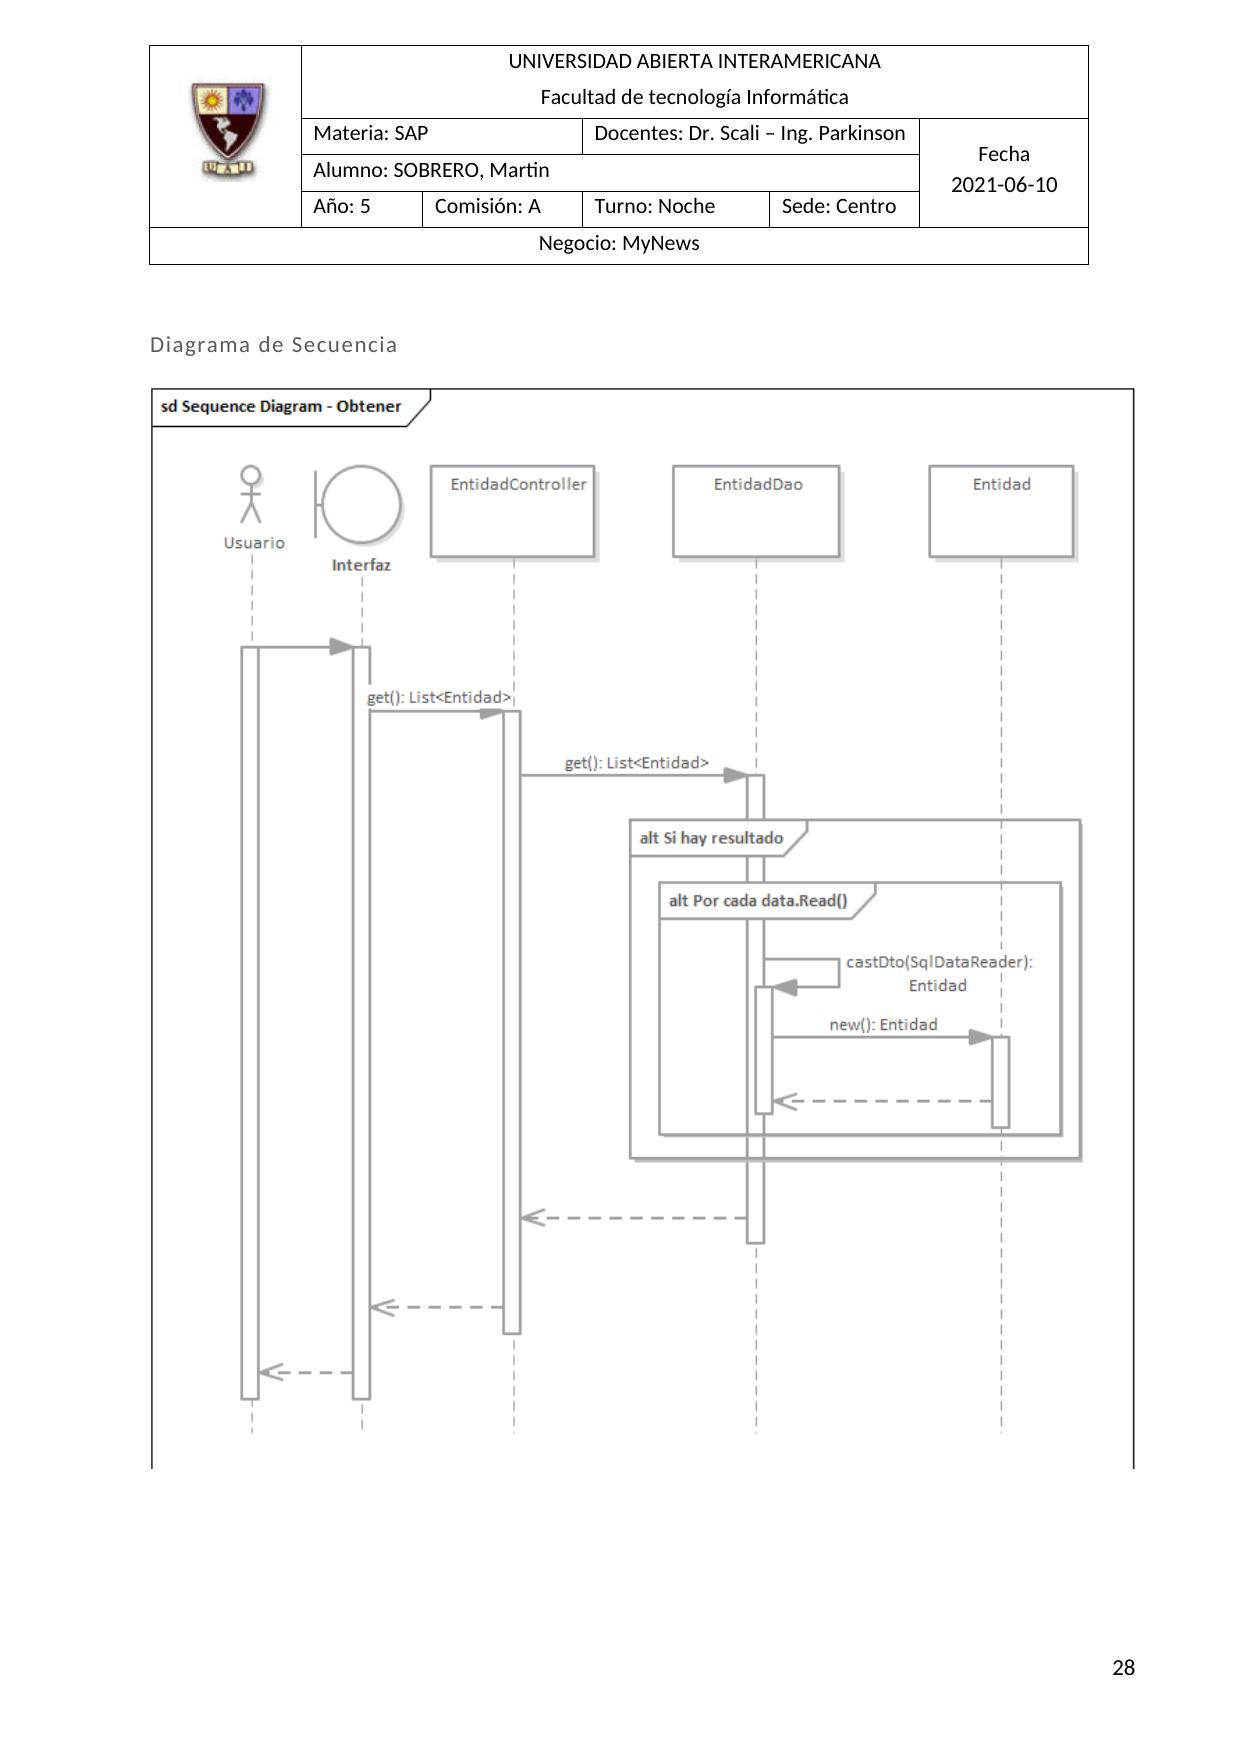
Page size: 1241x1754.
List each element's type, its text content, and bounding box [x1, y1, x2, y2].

picture [150, 387, 1136, 1469]
picture [177, 74, 278, 187]
subtitle Diagrama de Secuencia [150, 330, 1135, 358]
